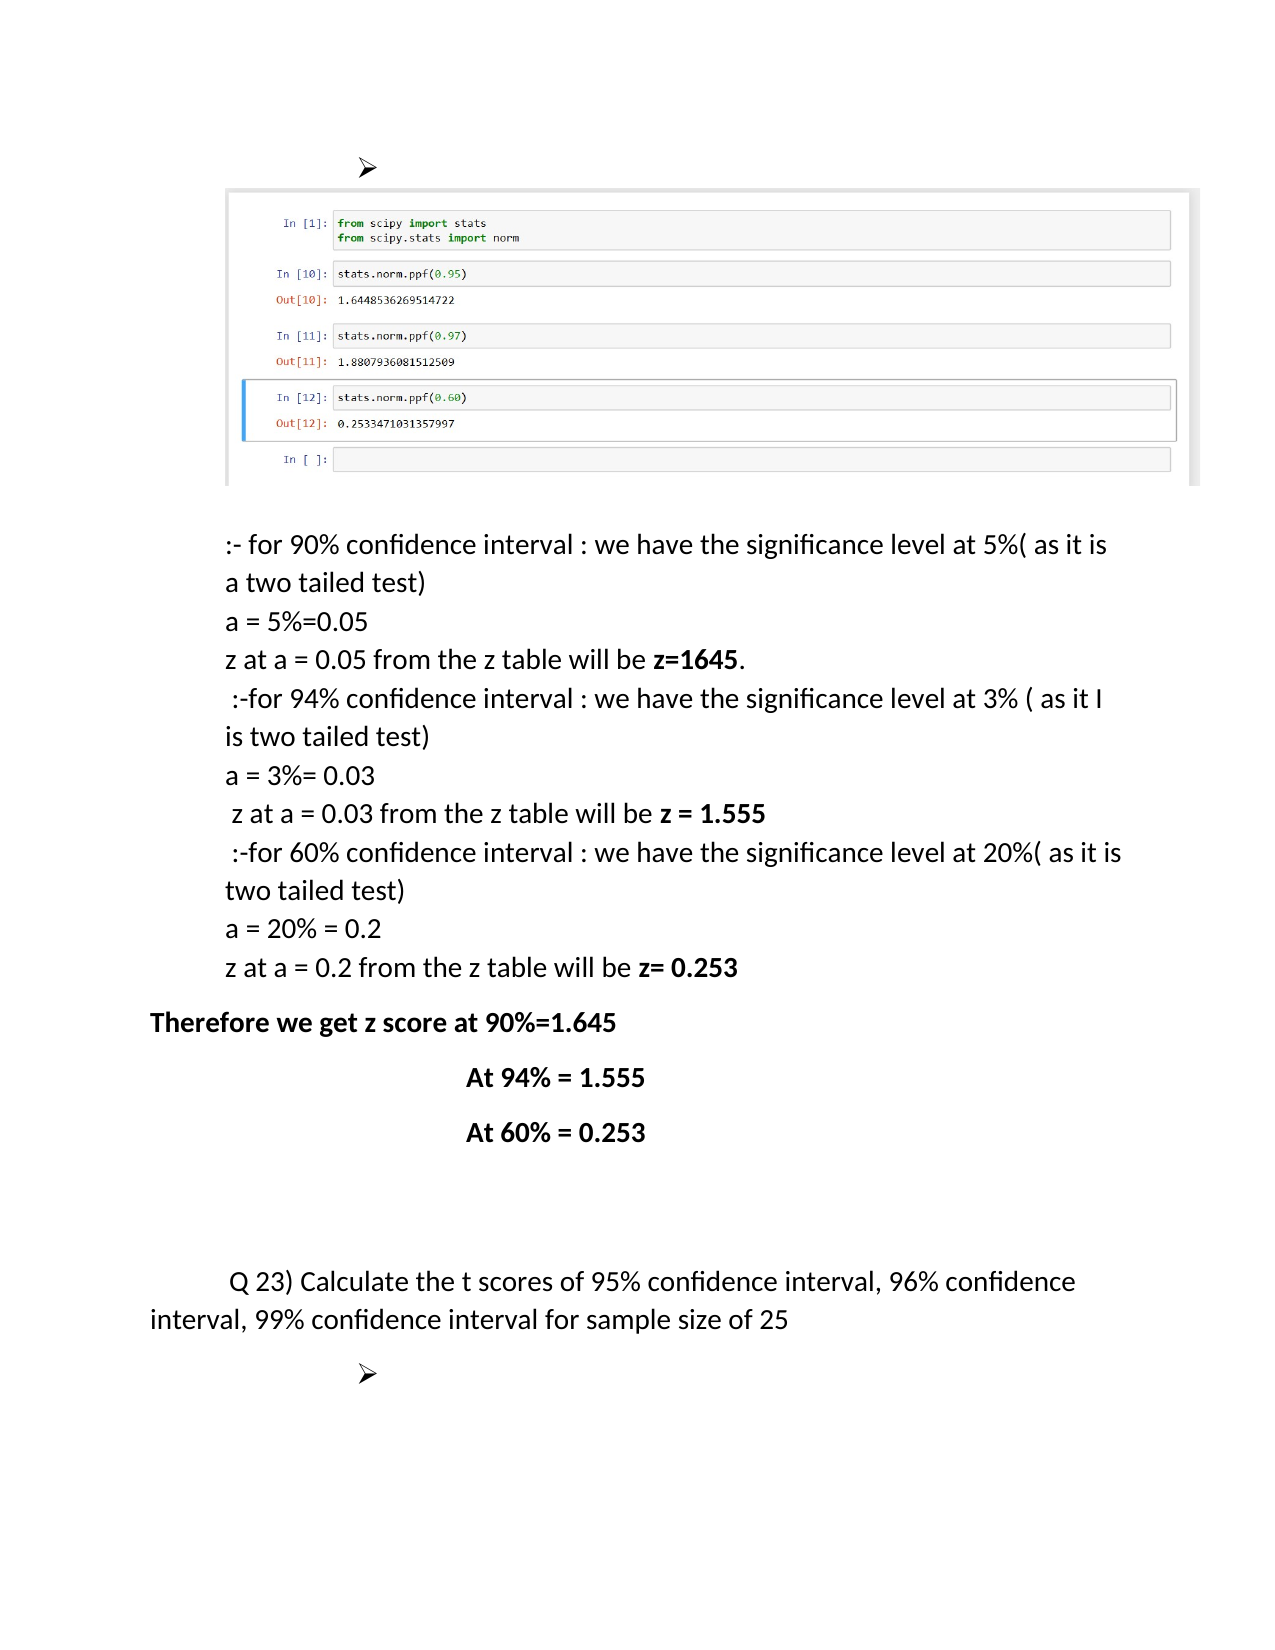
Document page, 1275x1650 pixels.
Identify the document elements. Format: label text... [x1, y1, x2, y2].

text At 94% = 1.555 [150, 1059, 1125, 1095]
text Therefore we get z score at 90%=1.645 [150, 1004, 1125, 1040]
list a = 5%=0.05 [225, 603, 1125, 639]
list a = 20% = 0.2 [225, 911, 1125, 946]
list :-for 94% confidence interval : we have the significance level at 3% ( as it I is two tailed test) [225, 680, 1125, 754]
picture [225, 188, 1200, 486]
list z at a = 0.03 from the z table will be z = 1.555 [225, 795, 1125, 831]
list z at a = 0.05 from the z table will be z=1645. [225, 641, 1125, 677]
list z at a = 0.2 from the z table will be z= 0.253 [225, 949, 1125, 984]
text Q 23) Calculate the t scores of 95% confidence interval, 96% confidence interval, 99% confidence interval for sample size of 25 [150, 1263, 1125, 1337]
list :-for 60% confidence interval : we have the significance level at 20%( as it is two tailed test) [225, 834, 1125, 908]
list :- for 90% confidence interval : we have the significance level at 5%( as it is a two tailed test) [225, 526, 1125, 600]
list a = 3%= 0.03 [225, 757, 1125, 792]
text At 60% = 0.253 [150, 1114, 1125, 1150]
